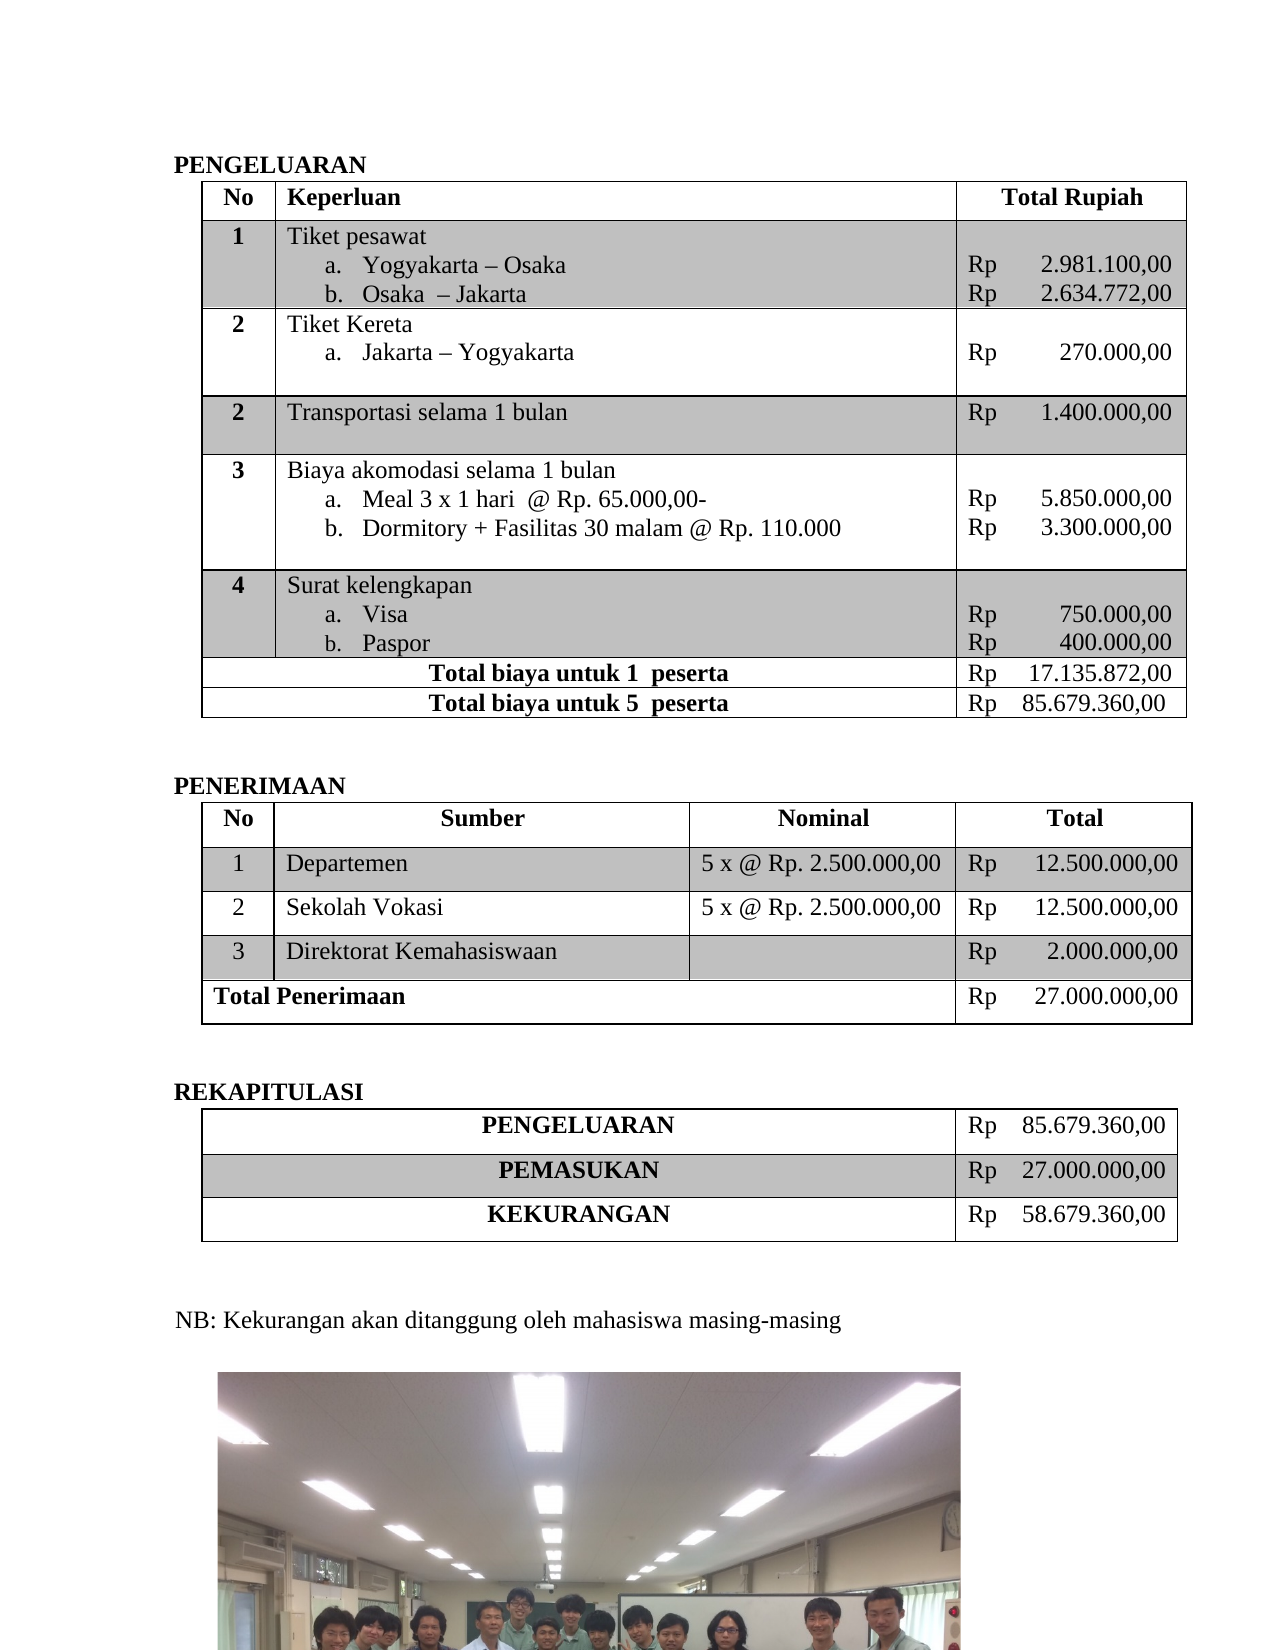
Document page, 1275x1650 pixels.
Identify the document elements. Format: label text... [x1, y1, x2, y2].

text PENGELUARAN [173, 150, 1125, 179]
table_cell 1 [203, 221, 275, 307]
table_cell Rp 270.000,00 [957, 309, 1186, 395]
table_cell [690, 936, 955, 979]
table_cell Total biaya untuk 5 peserta [276, 688, 956, 717]
table_cell 5 x @ Rp. 2.500.000,00 [690, 848, 955, 891]
table_cell Direktorat Kemahasiswaan [275, 936, 689, 979]
table_cell Rp 12.500.000,00 [956, 848, 1191, 891]
table_cell 2 [203, 309, 275, 395]
table_cell Tiket pesawat Yogyakarta – Osaka Osaka – Jakarta [276, 221, 956, 307]
table_header Total [956, 803, 1191, 847]
table_cell Biaya akomodasi selama 1 bulan Meal 3 x 1 hari @ Rp. 65.000,00- Dormitory + Fasilitas 30 malam @ Rp. 110.000 [276, 455, 956, 569]
table_cell Rp 1.400.000,00 [957, 397, 1186, 454]
table_cell Rp 17.135.872,00 [957, 658, 1186, 687]
table_cell Surat kelengkapan Visa Paspor [276, 571, 956, 657]
table_cell Rp 27.000.000,00 [956, 1155, 1177, 1197]
text NB: Kekurangan akan ditanggung oleh mahasiswa masing-masing [175, 1305, 1118, 1334]
table_cell Tiket Kereta Jakarta – Yogyakarta [276, 309, 956, 395]
table_header Rp 85.679.360,00 [956, 1110, 1177, 1153]
table_cell 2 [203, 397, 275, 454]
table_header Total Rupiah [957, 182, 1186, 220]
table_cell 5 x @ Rp. 2.500.000,00 [690, 892, 955, 935]
table_header PENGELUARAN [203, 1110, 955, 1153]
table_cell Rp 58.679.360,00 [956, 1198, 1177, 1241]
table_cell [689, 981, 955, 1023]
table_cell Rp 750.000,00 Rp 400.000,00 [957, 571, 1186, 657]
table_cell PEMASUKAN [203, 1155, 955, 1197]
table_header No [203, 803, 273, 847]
table_cell Departemen [275, 848, 689, 891]
table_cell [203, 658, 276, 687]
text PENERIMAAN [173, 771, 1125, 800]
table_cell KEKURANGAN [203, 1198, 955, 1241]
table_cell [203, 688, 276, 717]
table_header Nominal [690, 803, 955, 847]
table_cell Rp 12.500.000,00 [956, 892, 1191, 935]
table_cell Rp 2.981.100,00 Rp 2.634.772,00 [957, 221, 1186, 307]
table_header No [203, 182, 275, 220]
table_cell Rp 5.850.000,00 Rp 3.300.000,00 [957, 455, 1186, 569]
table_header Keperluan [276, 182, 956, 220]
table_cell 1 [203, 848, 273, 891]
table_cell 2 [203, 892, 273, 935]
table_cell 3 [203, 455, 275, 569]
table_cell Sekolah Vokasi [275, 892, 689, 935]
table_cell Rp 2.000.000,00 [956, 936, 1191, 979]
table_cell 3 [203, 936, 273, 979]
table_cell Total Penerimaan [203, 981, 689, 1023]
table_cell Rp 27.000.000,00 [956, 981, 1191, 1023]
table_cell 4 [203, 571, 275, 657]
table_cell Transportasi selama 1 bulan [276, 397, 956, 454]
table_cell Total biaya untuk 1 peserta [276, 658, 956, 687]
table_cell Rp 85.679.360,00 [957, 688, 1186, 717]
table_header Sumber [275, 803, 689, 847]
picture [217, 1372, 961, 1650]
text REKAPITULASI [173, 1077, 1125, 1106]
